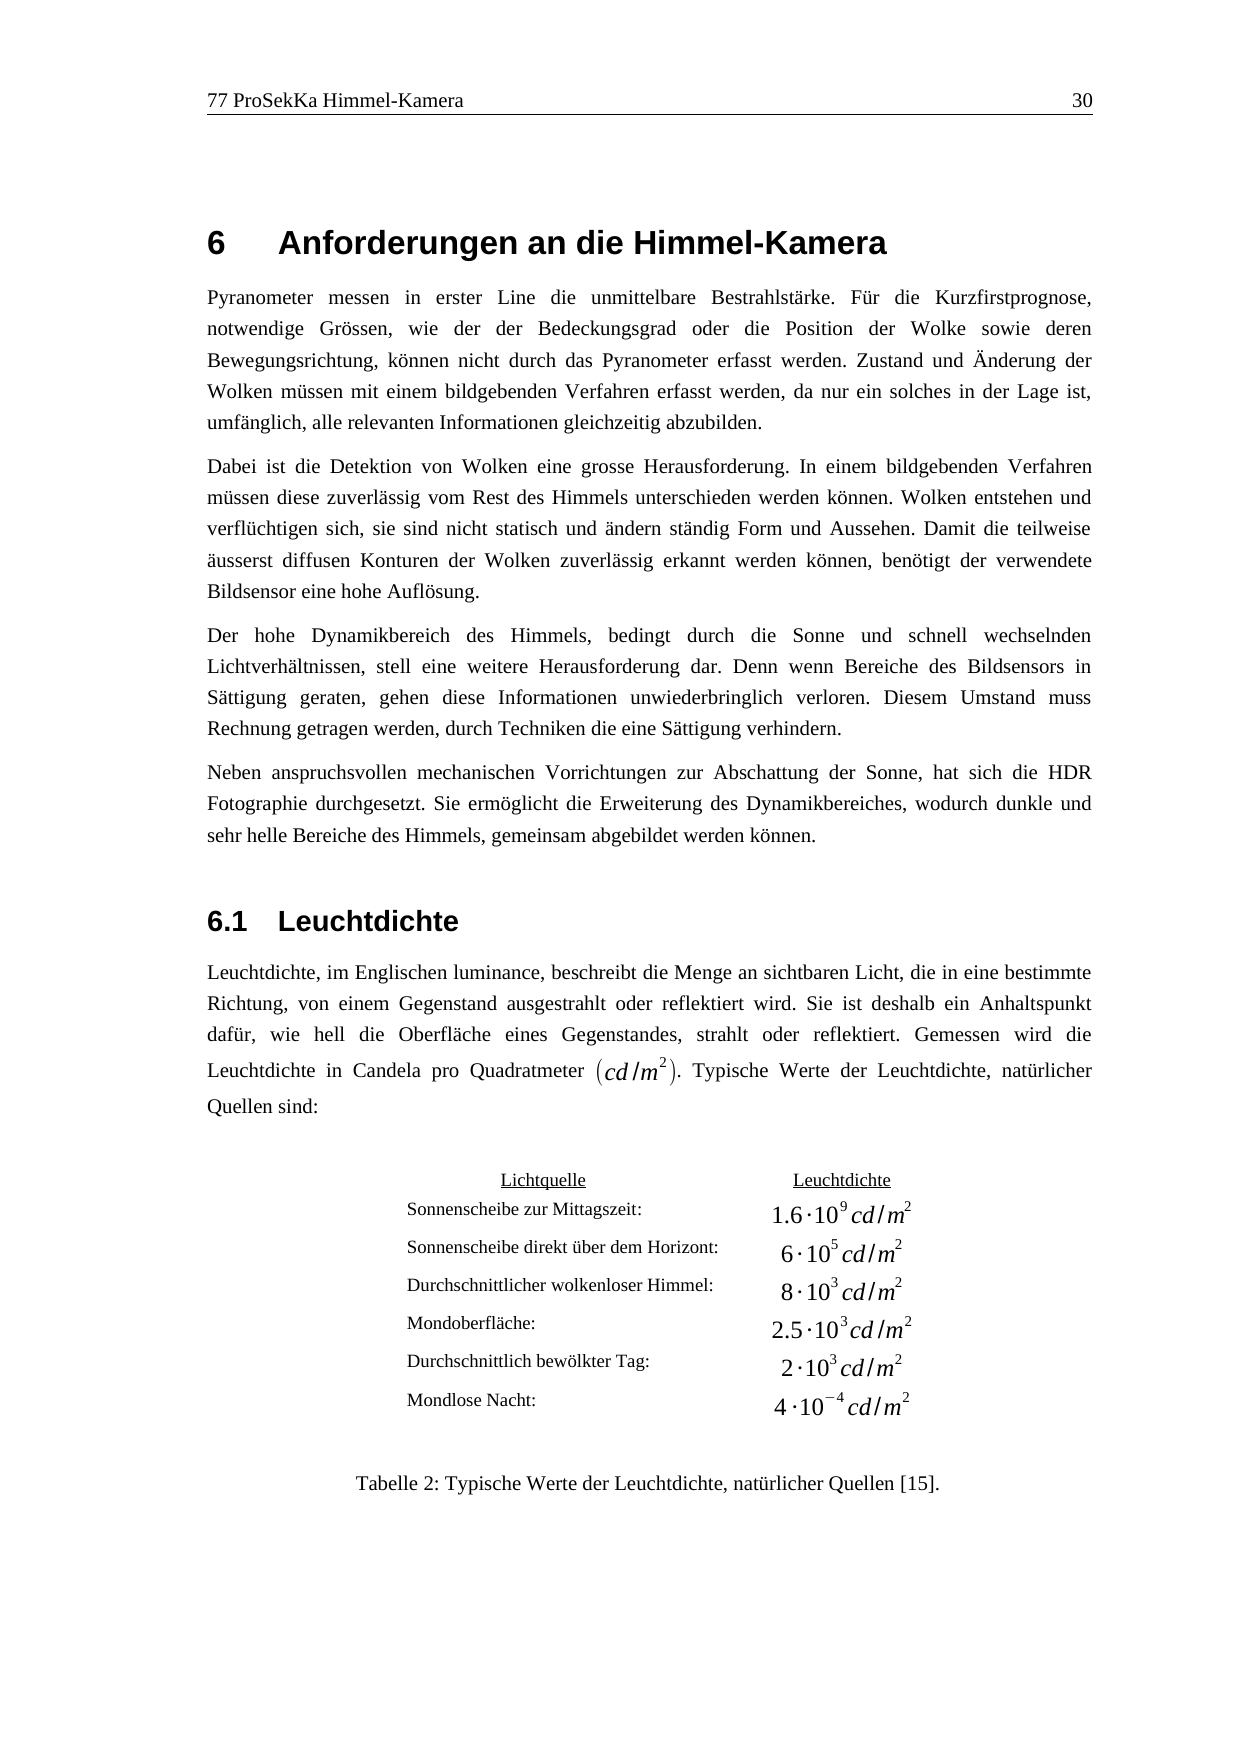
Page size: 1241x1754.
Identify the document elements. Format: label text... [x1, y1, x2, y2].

subtitle Anforderungen an die Himmel-Kamera [207, 223, 1093, 261]
text Der hohe Dynamikbereich des Himmels, bedingt durch die Sonne und schnell wechselnden Lichtverhältnissen, stell eine weitere Herausforderung dar. Denn wenn Bereiche des Bildsensors in Sättigung geraten, gehen diese Informationen unwiederbringlich verloren. Diesem Umstand muss Rechnung getragen werden, durch Techniken die eine Sättigung verhindern. [207, 623, 1093, 740]
text Tabelle 2: Typische Werte der Leuchtdichte, natürlicher Quellen [15]. [356, 1439, 1093, 1494]
table_header Leuchtdichte [753, 1169, 930, 1197]
text Leuchtdichte, im Englischen luminance, beschreibt die Menge an sichtbaren Licht, die in eine bestimmte Richtung, von einem Gegenstand ausgestrahlt oder reflektiert wird. Sie ist deshalb ein Anhaltspunkt dafür, wie hell die Oberfläche eines Gegenstandes, strahlt oder reflektiert. Gemessen wird die Leuchtdichte in Candela pro Quadratmeter . Typische Werte der Leuchtdichte, natürlicher Quellen sind: [207, 960, 1093, 1118]
table_cell Mondlose Nacht: [407, 1389, 753, 1427]
text Pyranometer messen in erster Line die unmittelbare Bestrahlstärke. Für die Kurzfirstprognose, notwendige Grössen, wie der der Bedeckungsgrad oder die Position der Wolke sowie deren Bewegungsrichtung, können nicht durch das Pyranometer erfasst werden. Zustand und Änderung der Wolken müssen mit einem bildgebenden Verfahren erfasst werden, da nur ein solches in der Lage ist, umfänglich, alle relevanten Informationen gleichzeitig abzubilden. [207, 285, 1093, 434]
table_cell [753, 1389, 930, 1427]
table_cell [753, 1236, 930, 1274]
subtitle Leuchtdichte [207, 904, 1093, 937]
text Neben anspruchsvollen mechanischen Vorrichtungen zur Abschattung der Sonne, hat sich die HDR Fotographie durchgesetzt. Sie ermöglicht die Erweiterung des Dynamikbereiches, wodurch dunkle und sehr helle Bereiche des Himmels, gemeinsam abgebildet werden können. [207, 760, 1093, 847]
table_header Lichtquelle [407, 1169, 753, 1197]
table_cell Sonnenscheibe direkt über dem Horizont: [407, 1236, 753, 1274]
table_cell [753, 1312, 930, 1350]
text Dabei ist die Detektion von Wolken eine grosse Herausforderung. In einem bildgebenden Verfahren müssen diese zuverlässig vom Rest des Himmels unterschieden werden können. Wolken entstehen und verflüchtigen sich, sie sind nicht statisch und ändern ständig Form und Aussehen. Damit die teilweise äusserst diffusen Konturen der Wolken zuverlässig erkannt werden können, benötigt der verwendete Bildsensor eine hohe Auflösung. [207, 454, 1093, 603]
table_cell Mondoberfläche: [407, 1312, 753, 1350]
table_cell [753, 1350, 930, 1388]
table_cell Durchschnittlicher wolkenloser Himmel: [407, 1274, 753, 1312]
table_cell [753, 1198, 930, 1236]
table_cell [753, 1274, 930, 1312]
table_cell Sonnenscheibe zur Mittagszeit: [407, 1198, 753, 1236]
table_cell Durchschnittlich bewölkter Tag: [407, 1350, 753, 1388]
